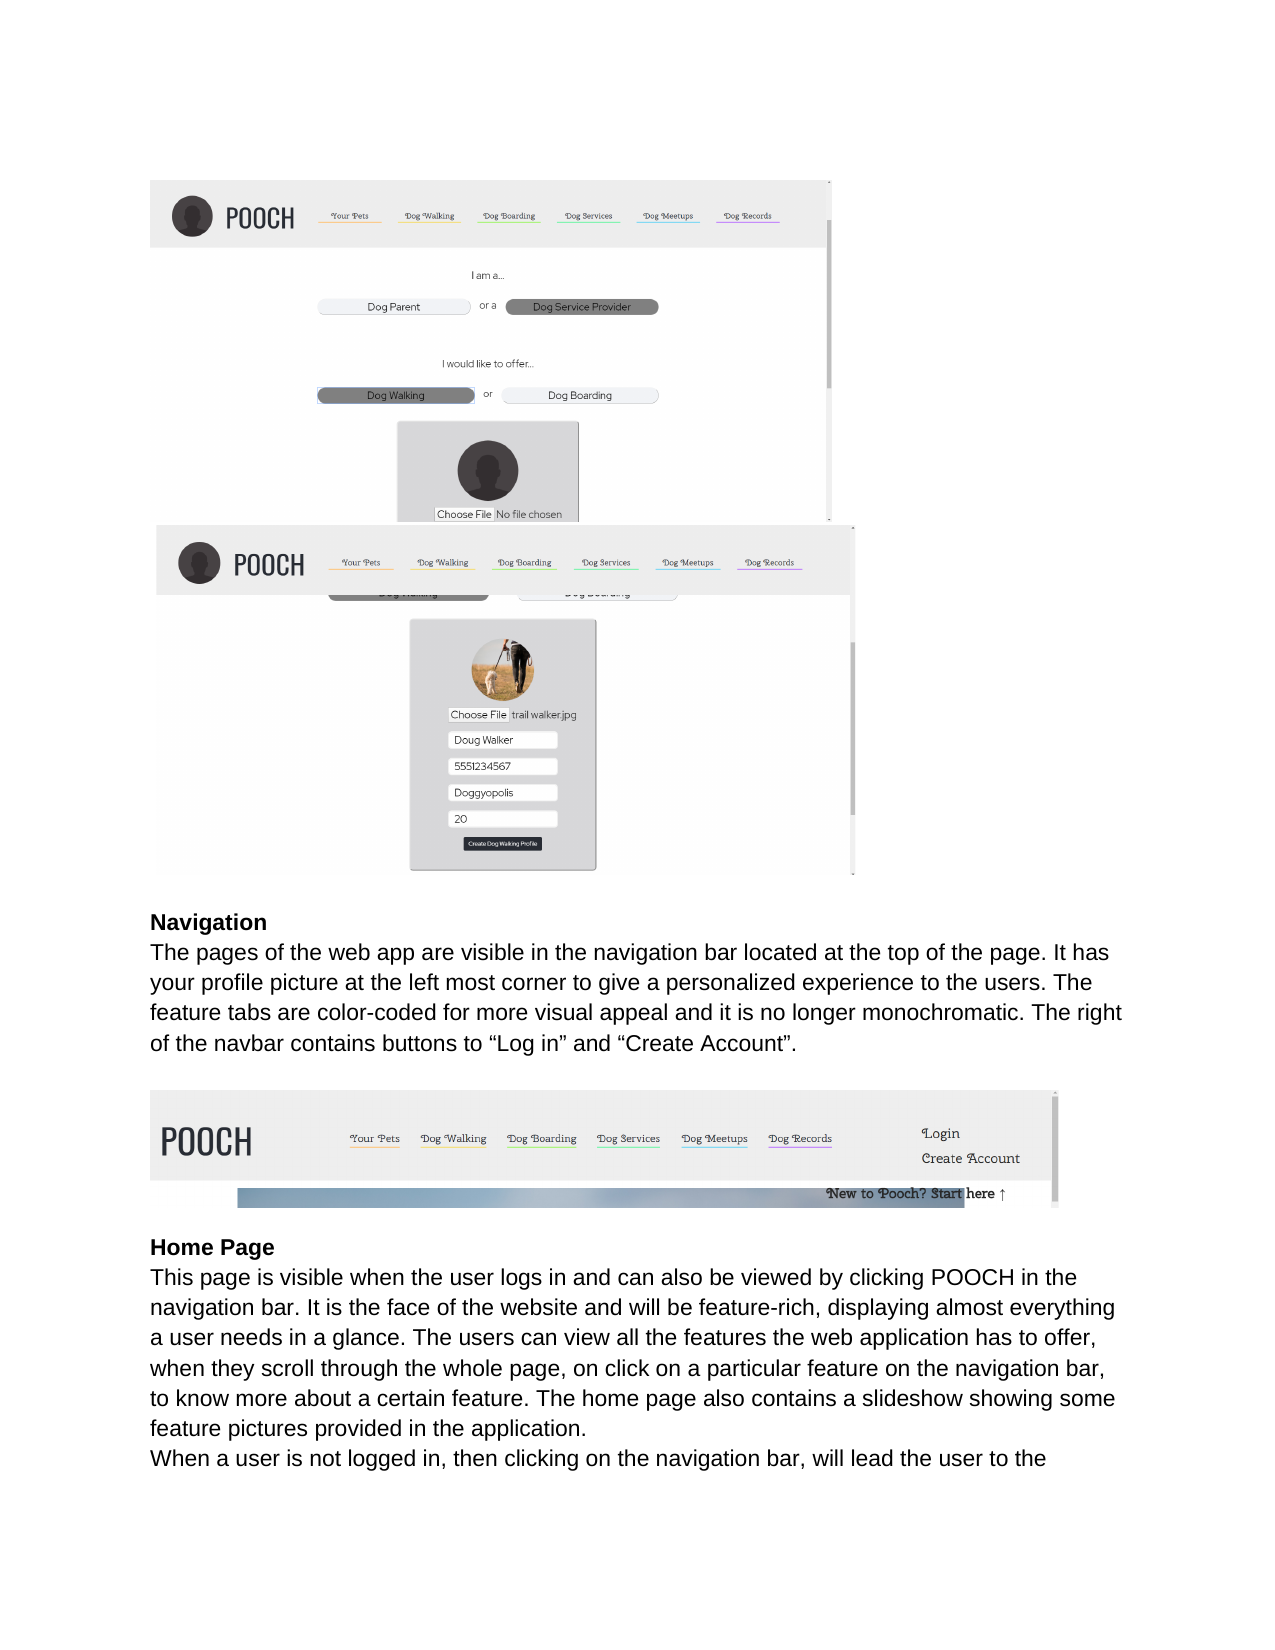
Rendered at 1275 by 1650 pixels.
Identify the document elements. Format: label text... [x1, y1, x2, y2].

picture [150, 1090, 1059, 1208]
text Home Page [150, 1234, 1125, 1260]
text The pages of the web app are visible in the navigation bar located at the top of the page. It has your profile picture at the left most corner to give a personalized experience to the users. The feature tabs are color-coded for more visual appeal and it is no longer monochromatic. The right of the navbar contains buttons to “Log in” and “Create Account”. [150, 939, 1125, 1086]
picture [150, 180, 832, 522]
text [150, 1264, 1125, 1471]
picture [156, 525, 856, 875]
